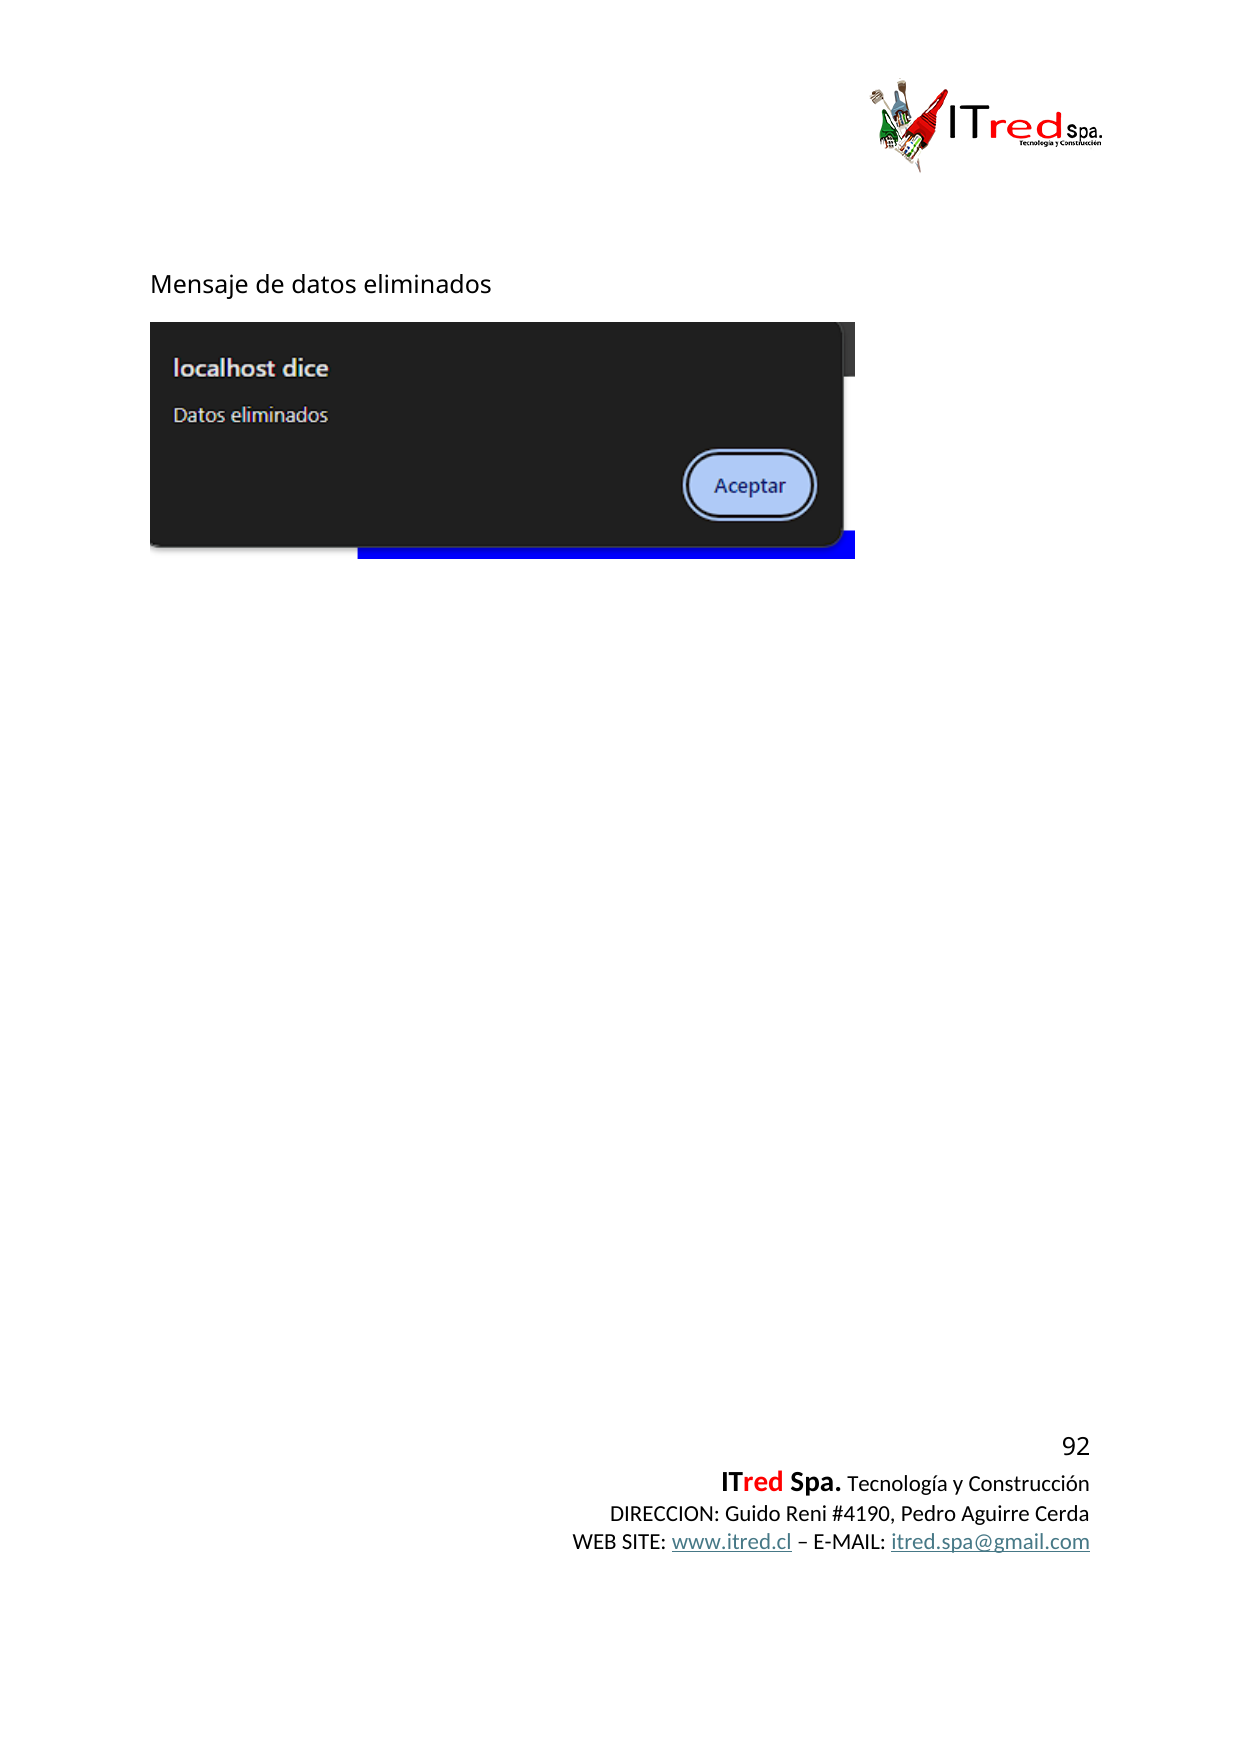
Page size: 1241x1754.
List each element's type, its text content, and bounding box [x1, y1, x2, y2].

picture [150, 322, 855, 559]
picture [868, 77, 1102, 174]
text Mensaje de datos eliminados [150, 267, 1090, 301]
